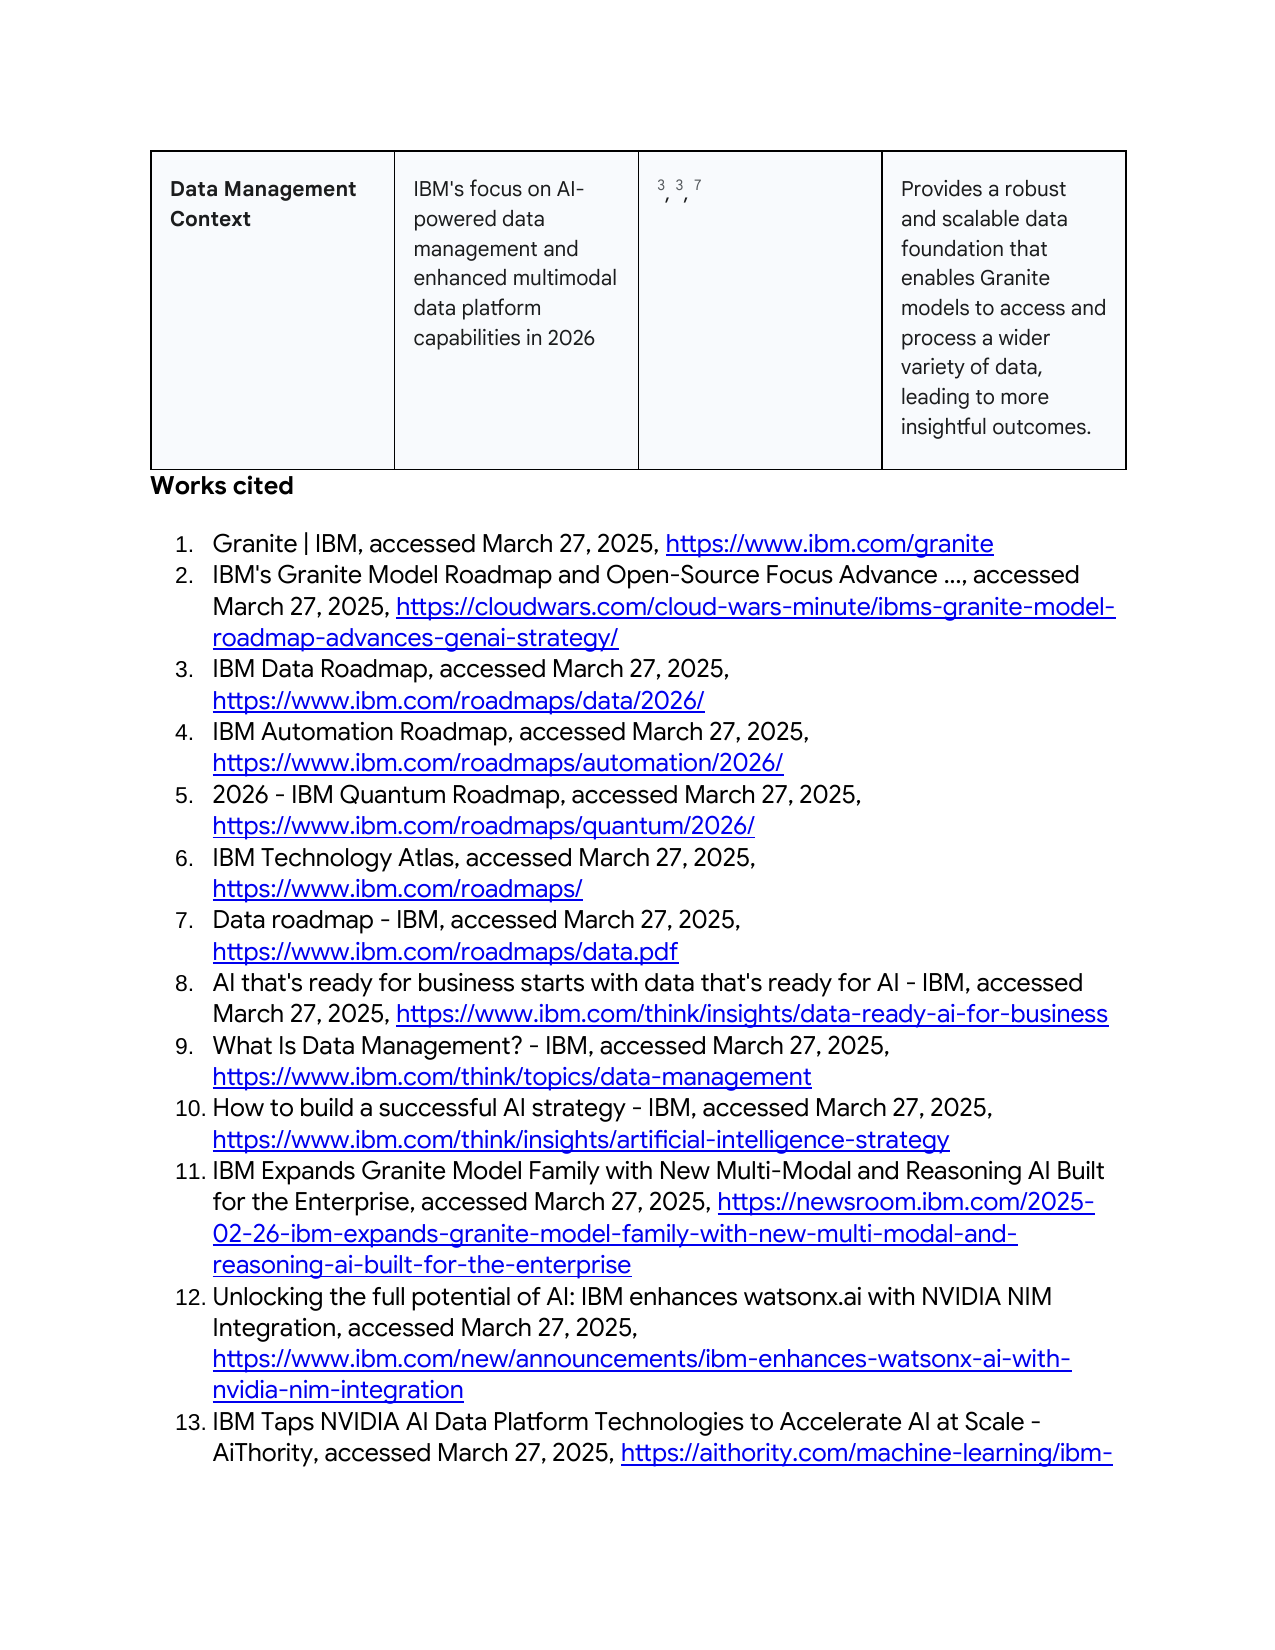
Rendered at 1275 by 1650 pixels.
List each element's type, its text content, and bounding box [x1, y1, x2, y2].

table_cell Data Management Context [152, 152, 394, 469]
list Unlocking the full potential of AI: IBM enhances watsonx.ai with NVIDIA NIM Integration, accessed March 27, 2025, https://www.ibm.com/new/announcements/ibm-enhances-watsonx-ai-with-nvidia-nim-integration [175, 1281, 1125, 1406]
list AI that's ready for business starts with data that's ready for AI - IBM, accessed March 27, 2025, https://www.ibm.com/think/insights/data-ready-ai-for-business [175, 967, 1125, 1030]
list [175, 1406, 1125, 1469]
table_cell IBM's focus on AI-powered data management and enhanced multimodal data platform capabilities in 2026 [395, 152, 638, 469]
subtitle Works cited [150, 470, 1125, 502]
list IBM Data Roadmap, accessed March 27, 2025, https://www.ibm.com/roadmaps/data/2026/ [175, 654, 1125, 716]
table_cell 3, 3, 7 [639, 152, 881, 469]
table_cell Provides a robust and scalable data foundation that enables Granite models to access and process a wider variety of data, leading to more insightful outcomes. [883, 152, 1125, 469]
list 2026 - IBM Quantum Roadmap, accessed March 27, 2025, https://www.ibm.com/roadmaps/quantum/2026/ [175, 779, 1125, 842]
list IBM Expands Granite Model Family with New Multi-Modal and Reasoning AI Built for the Enterprise, accessed March 27, 2025, https://newsroom.ibm.com/2025-02-26-ibm-expands-granite-model-family-with-new-multi-modal-and-reasoning-ai-built-for-the-enterprise [175, 1155, 1125, 1281]
list IBM Technology Atlas, accessed March 27, 2025, https://www.ibm.com/roadmaps/ [175, 842, 1125, 904]
list How to build a successful AI strategy - IBM, accessed March 27, 2025, https://www.ibm.com/think/insights/artificial-intelligence-strategy [175, 1093, 1125, 1155]
list IBM Automation Roadmap, accessed March 27, 2025, https://www.ibm.com/roadmaps/automation/2026/ [175, 716, 1125, 779]
list Data roadmap - IBM, accessed March 27, 2025, https://www.ibm.com/roadmaps/data.pdf [175, 904, 1125, 967]
list Granite | IBM, accessed March 27, 2025, https://www.ibm.com/granite [175, 528, 1125, 559]
list What Is Data Management? - IBM, accessed March 27, 2025, https://www.ibm.com/think/topics/data-management [175, 1030, 1125, 1093]
list IBM's Granite Model Roadmap and Open-Source Focus Advance ..., accessed March 27, 2025, https://cloudwars.com/cloud-wars-minute/ibms-granite-model-roadmap-advances-genai-strategy/ [175, 559, 1125, 654]
